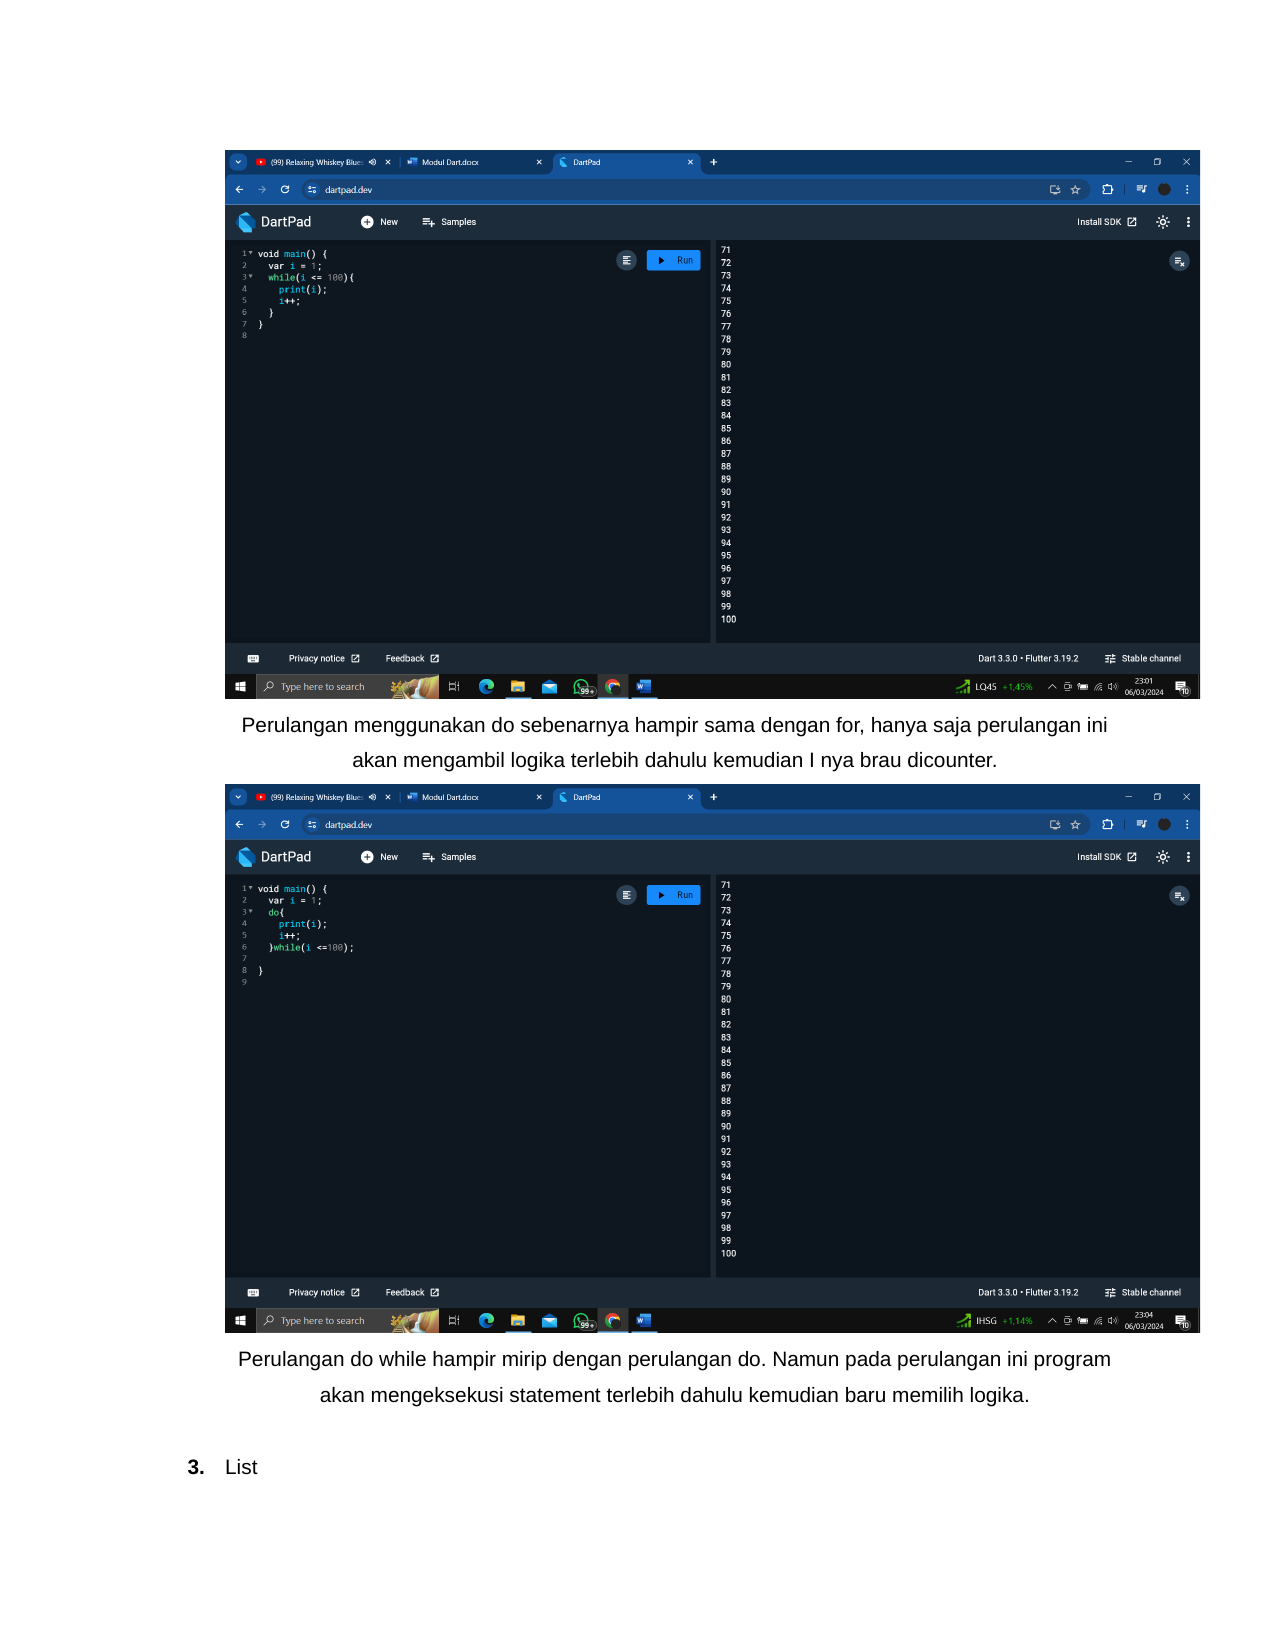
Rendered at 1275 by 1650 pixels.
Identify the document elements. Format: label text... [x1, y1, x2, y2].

picture [225, 784, 1200, 1333]
list Perulangan do while hampir mirip dengan perulangan do. Namun pada perulangan ini program akan mengeksekusi statement terlebih dahulu kemudian baru memilih logika. [225, 1347, 1125, 1407]
list List [187, 1454, 1125, 1478]
picture [225, 150, 1200, 699]
list Perulangan menggunakan do sebenarnya hampir sama dengan for, hanya saja perulangan ini akan mengambil logika terlebih dahulu kemudian I nya brau dicounter. [225, 712, 1125, 772]
